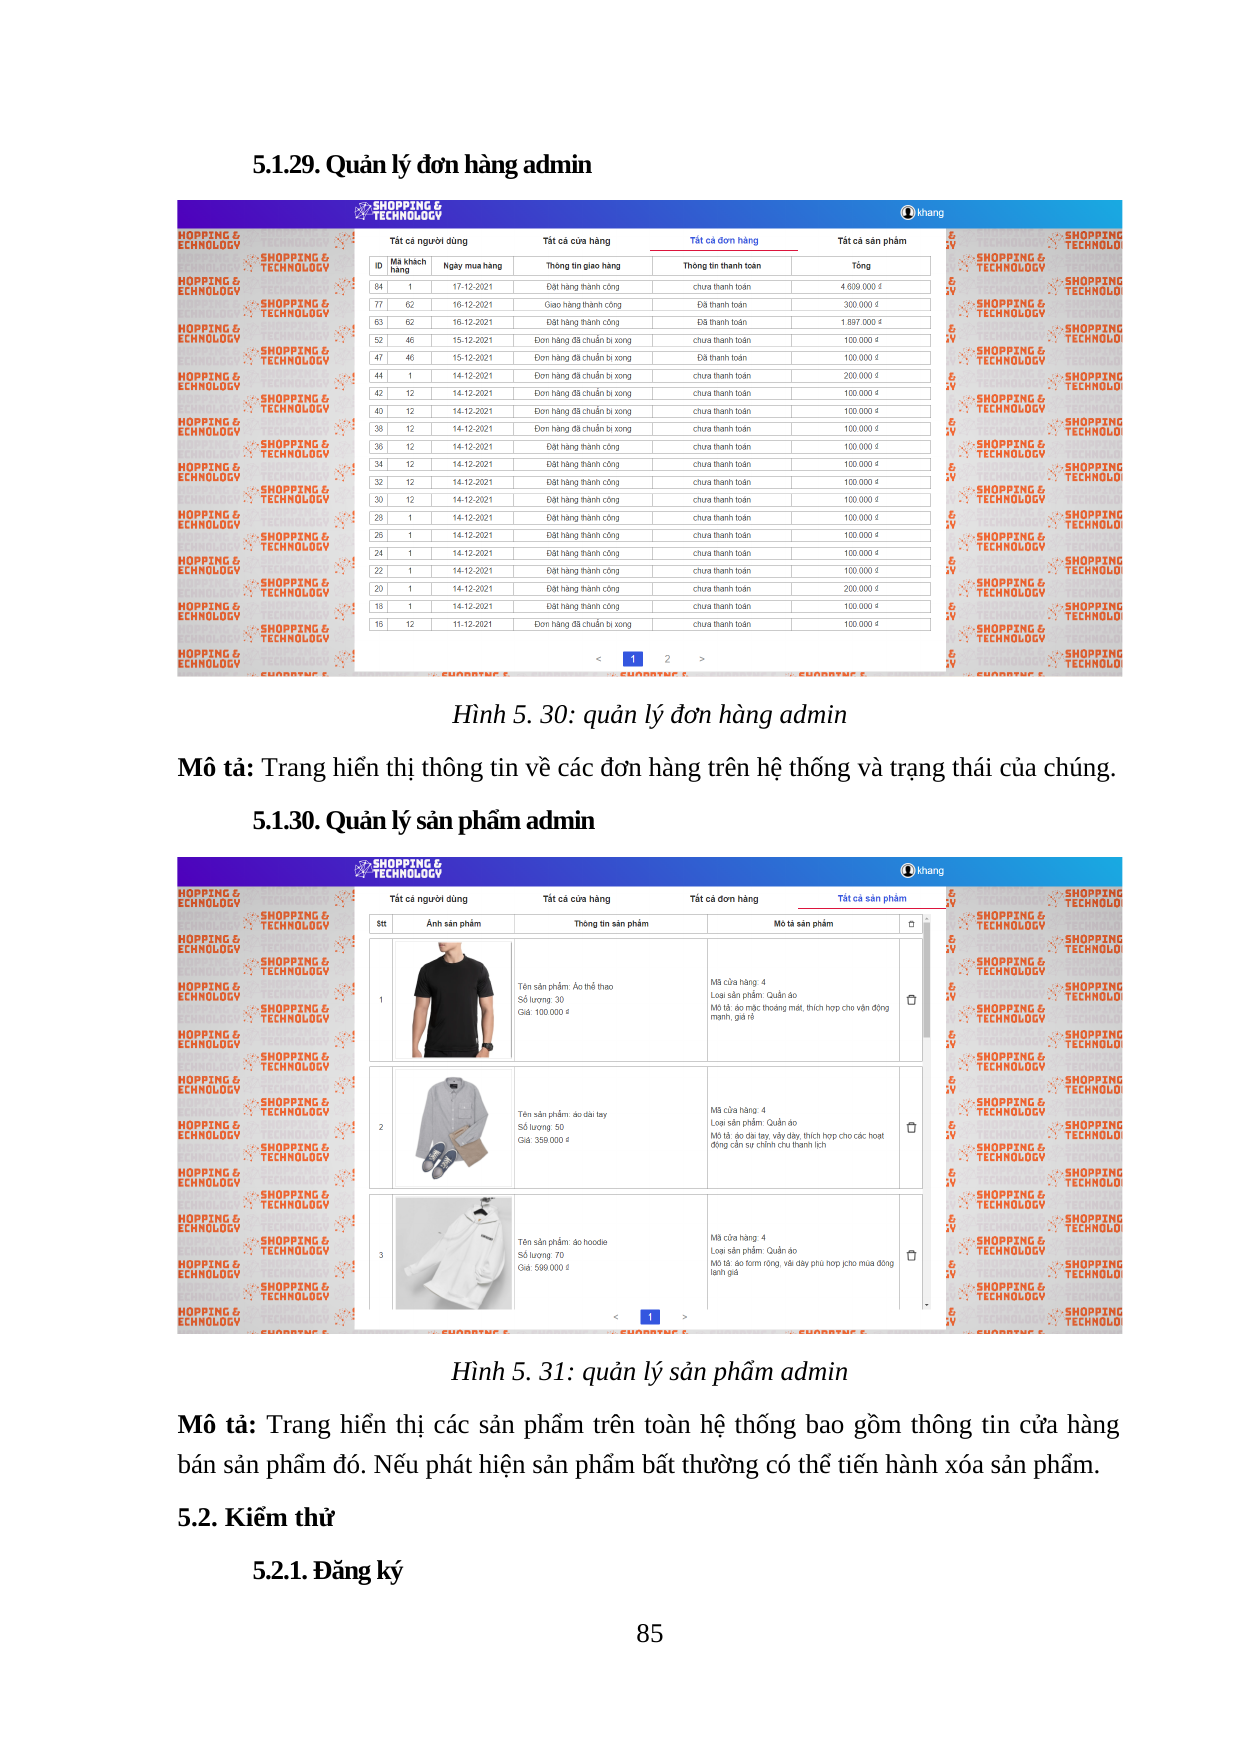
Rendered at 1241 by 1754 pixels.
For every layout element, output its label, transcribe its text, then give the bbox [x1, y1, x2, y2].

text Mô tả: Trang hiển thị các sản phẩm trên toàn hệ thống bao gồm thông tin cửa hàng bán sản phẩm đó. Nếu phát hiện sản phẩm bất thường có thể tiến hành xóa sản phẩm. [177, 1408, 1122, 1479]
subtitle 5.2. Kiểm thử [177, 1501, 1122, 1532]
text Mô tả: Trang hiển thị thông tin về các đơn hàng trên hệ thống và trạng thái của chúng. [177, 751, 1122, 782]
picture [177, 857, 1123, 1334]
title 5.2.1. Đăng ký [177, 1554, 1122, 1585]
title 5.1.30. Quản lý sản phẩm admin [177, 804, 1122, 835]
text Hình 5. 31: quản lý sản phẩm admin [177, 1355, 1122, 1386]
text Hình 5. 30: quản lý đơn hàng admin [177, 698, 1122, 729]
title 5.1.29. Quản lý đơn hàng admin [177, 148, 1122, 179]
picture [177, 200, 1123, 677]
